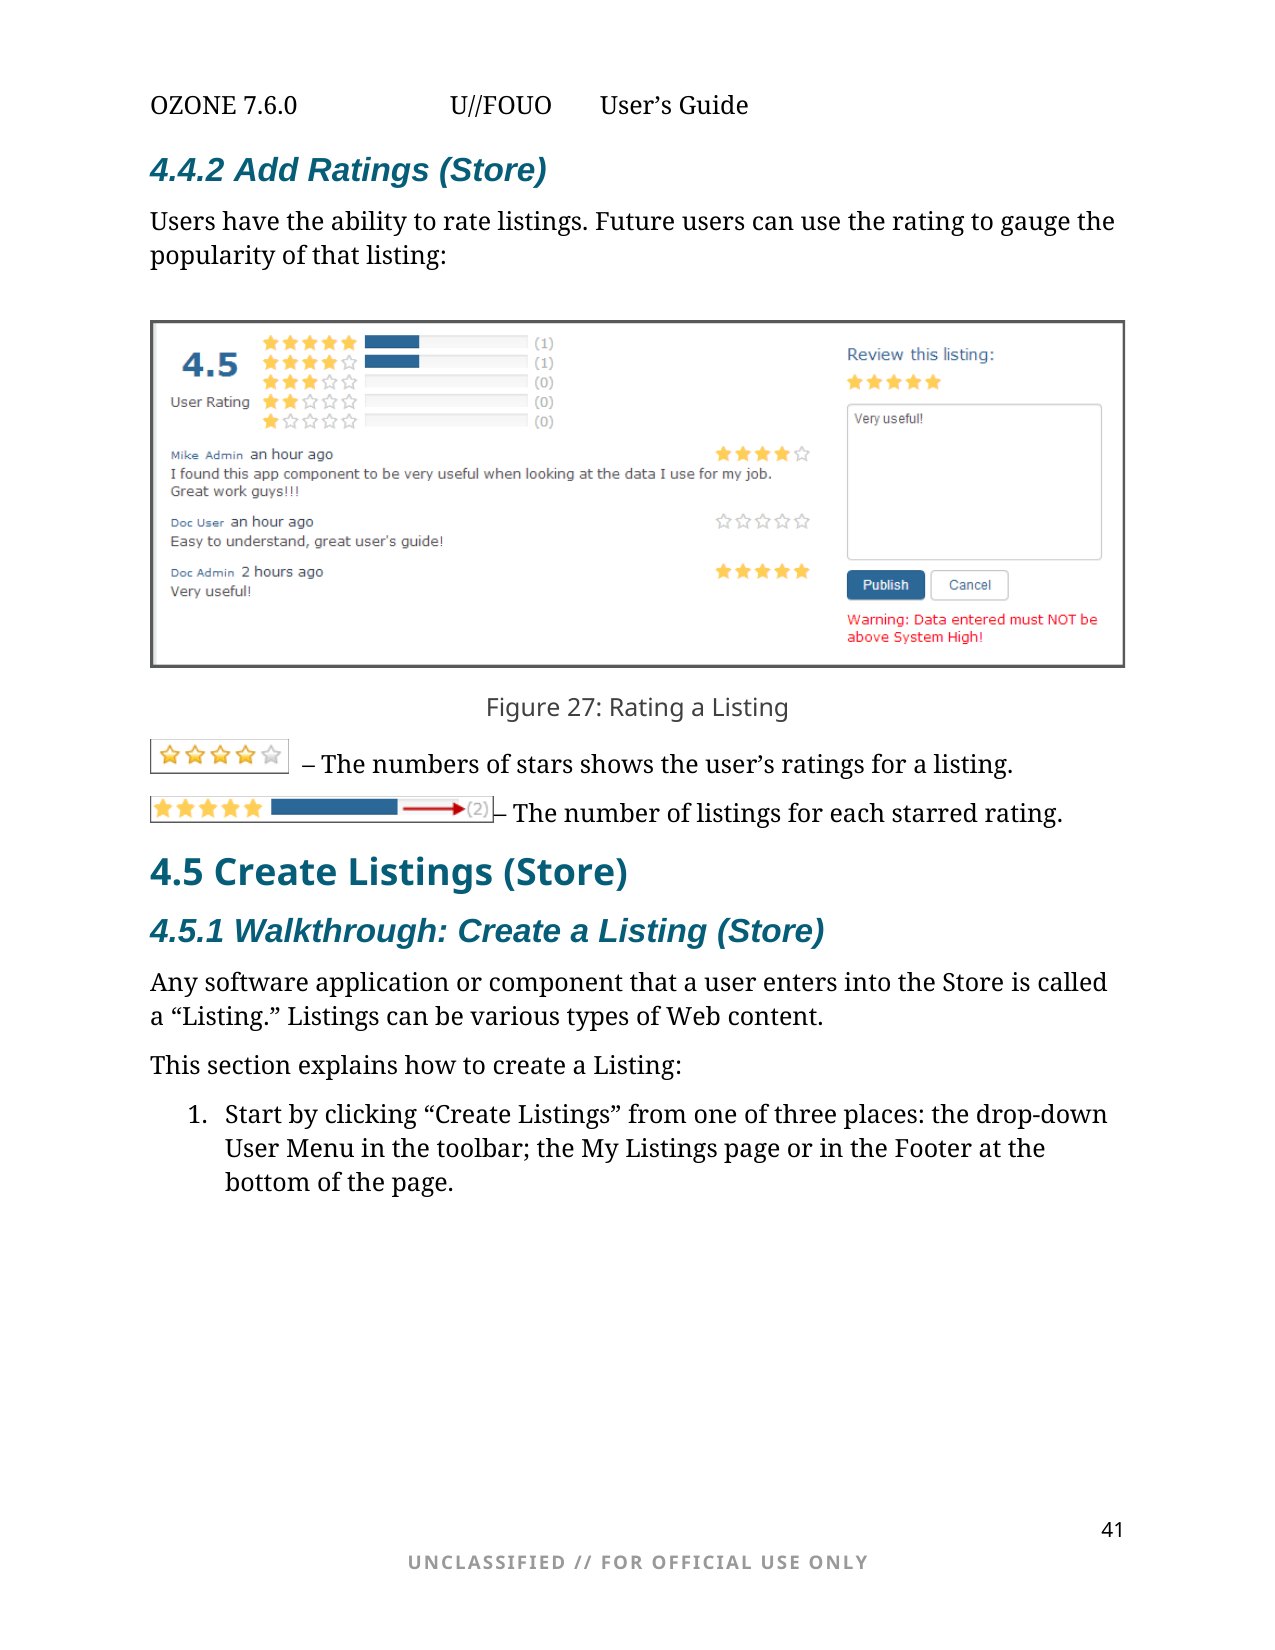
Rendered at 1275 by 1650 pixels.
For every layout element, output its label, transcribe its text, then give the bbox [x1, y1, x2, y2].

subtitle Create Listings (Store) [150, 845, 1125, 896]
picture [150, 739, 289, 774]
text – The numbers of stars shows the user’s ratings for a listing. [150, 739, 1125, 781]
subtitle Add Ratings (Store) [150, 150, 1125, 188]
picture [150, 796, 494, 823]
text Users have the ability to rate listings. Future users can use the rating to gauge the popularity of that listing: [150, 203, 1125, 272]
text This section explains how to create a Listing: [150, 1047, 1125, 1081]
text Any software application or component that a user enters into the Store is called a “Listing.” Listings can be various types of Web content. [150, 964, 1125, 1032]
picture [150, 320, 1125, 668]
subtitle Walkthrough: Create a Listing (Store) [150, 911, 1125, 949]
list Start by clicking “Create Listings” from one of three places: the drop-down User Menu in the toolbar; the My Listings page or in the Footer at the bottom of the page. [187, 1096, 1125, 1199]
